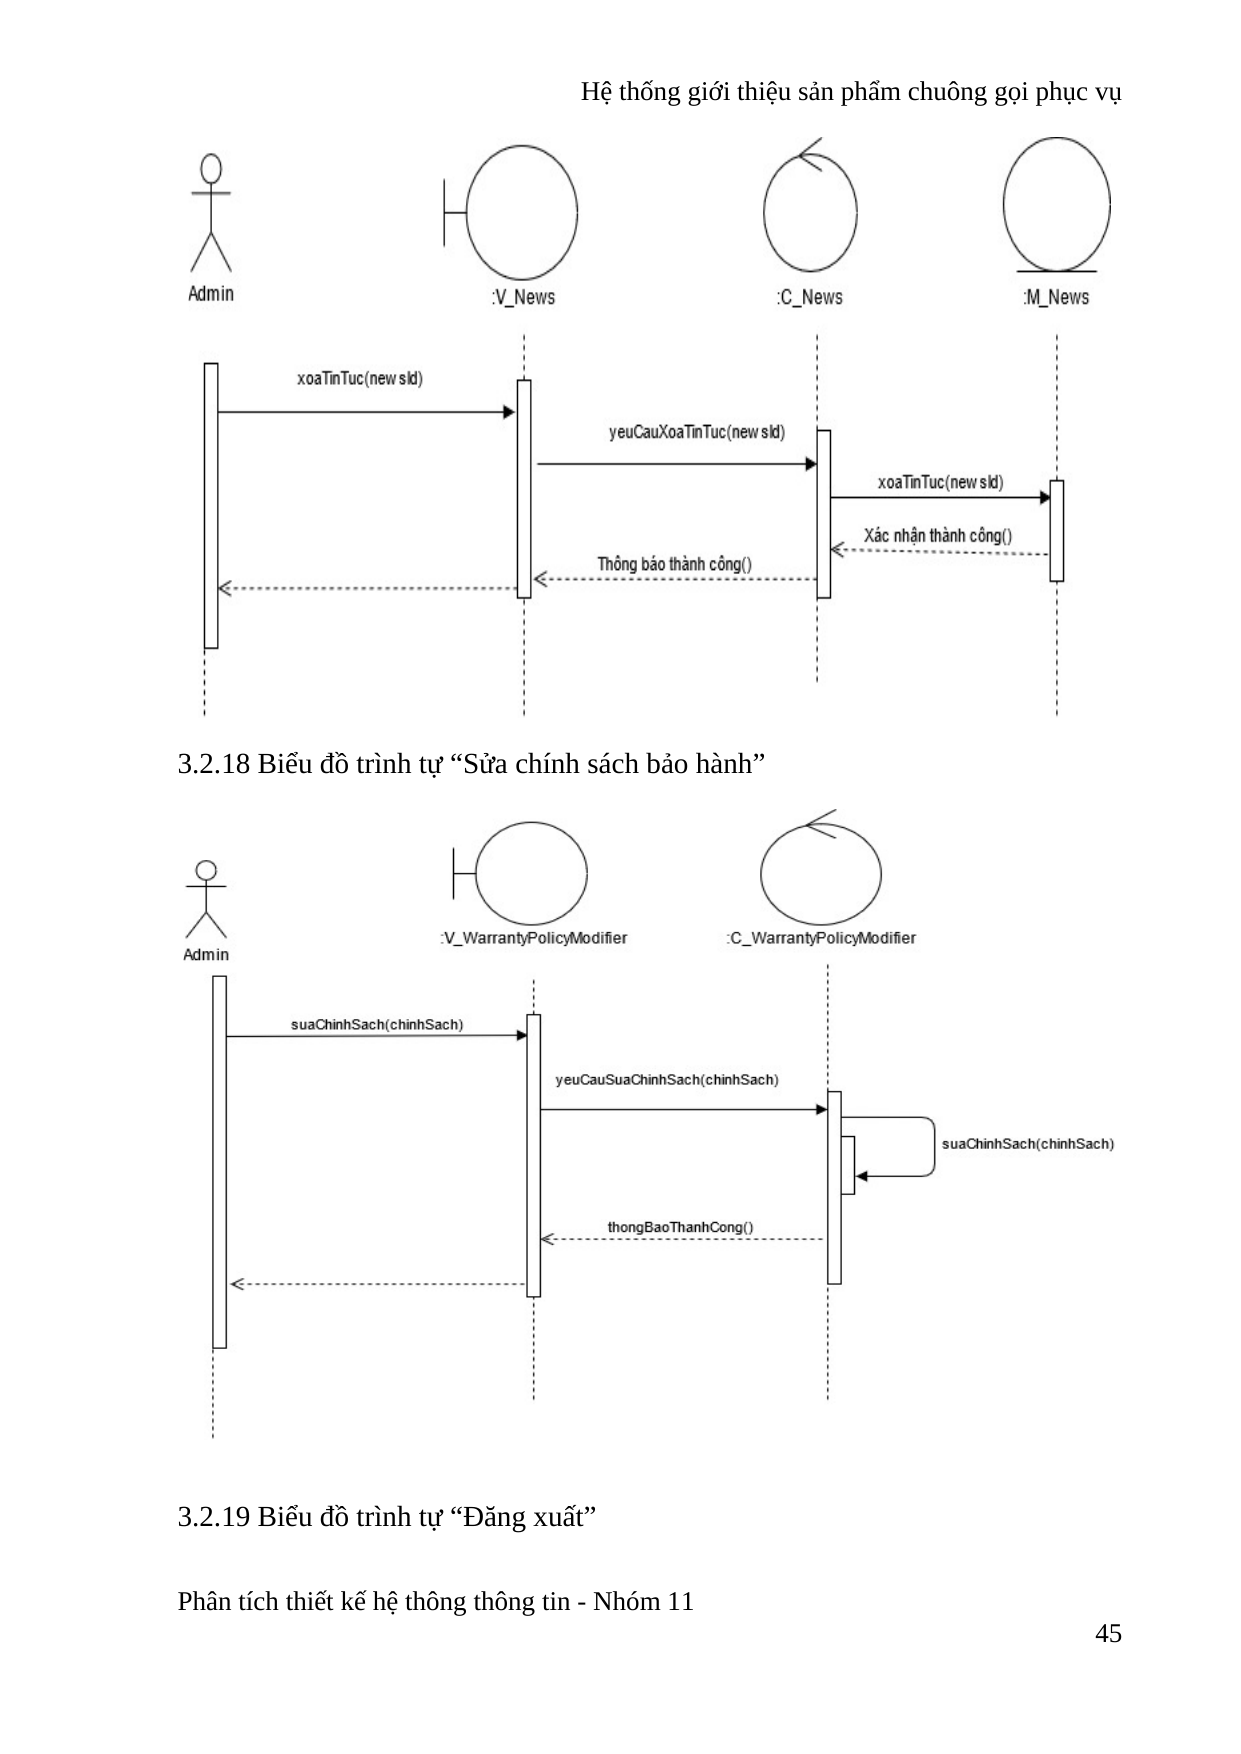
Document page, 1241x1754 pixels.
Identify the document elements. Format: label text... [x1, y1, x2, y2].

picture [188, 137, 1111, 718]
subtitle 3.2.19 Biểu đồ trình tự “Đăng xuất” [177, 1499, 1122, 1533]
picture [183, 809, 1116, 1440]
subtitle 3.2.18 Biểu đồ trình tự “Sửa chính sách bảo hành” [177, 746, 1122, 780]
